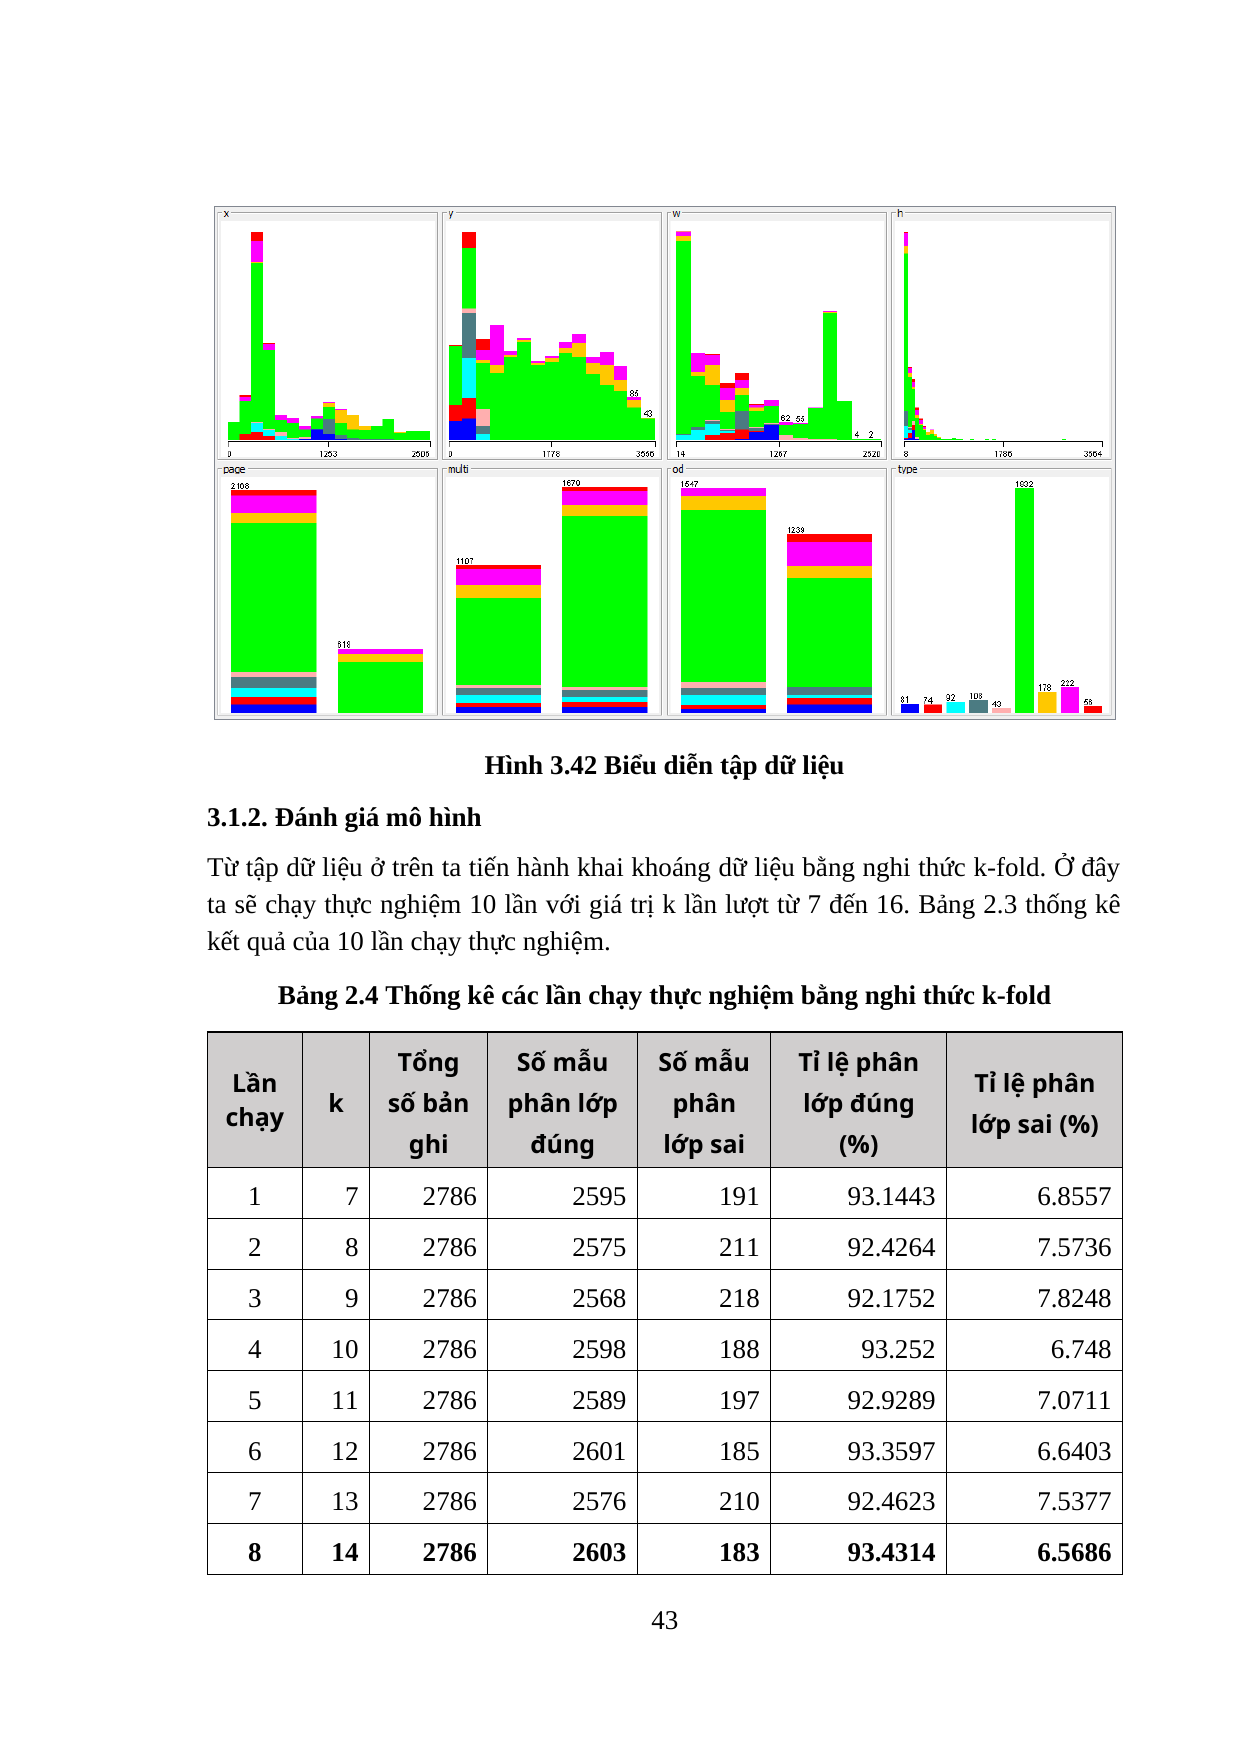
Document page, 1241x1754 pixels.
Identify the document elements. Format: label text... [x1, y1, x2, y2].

table_cell 191 [638, 1168, 770, 1218]
table_header Số mẫu phân lớp đúng [488, 1033, 637, 1167]
table_cell 2786 [370, 1219, 487, 1268]
table_header Tỉ lệ phân lớp sai (%) [947, 1033, 1122, 1167]
table_cell 92.1752 [771, 1270, 946, 1319]
table_cell 2601 [488, 1422, 637, 1472]
table_cell 2595 [488, 1168, 637, 1218]
table_cell 12 [303, 1422, 369, 1472]
table_cell 13 [303, 1473, 369, 1523]
table_cell 183 [638, 1524, 770, 1573]
table_cell 188 [638, 1320, 770, 1370]
table_cell 8 [208, 1524, 302, 1573]
table_cell 9 [303, 1270, 369, 1319]
table_cell 218 [638, 1270, 770, 1319]
table_cell 93.4314 [771, 1524, 946, 1573]
table_cell 14 [303, 1524, 369, 1573]
table_cell 2786 [370, 1270, 487, 1319]
table_header Tổng số bản ghi [370, 1033, 487, 1167]
table_cell 2786 [370, 1473, 487, 1523]
table_cell 7 [208, 1473, 302, 1523]
table_cell 6.6403 [947, 1422, 1122, 1472]
table_header Tỉ lệ phân lớp đúng (%) [771, 1033, 946, 1167]
table_cell 93.3597 [771, 1422, 946, 1472]
subtitle Đánh giá mô hình [207, 801, 1122, 832]
table_cell 197 [638, 1371, 770, 1421]
table_cell 92.9289 [771, 1371, 946, 1421]
table_cell 2 [208, 1219, 302, 1268]
table_cell 185 [638, 1422, 770, 1472]
table_cell 6 [208, 1422, 302, 1472]
table_cell 6.5686 [947, 1524, 1122, 1573]
table_cell 4 [208, 1320, 302, 1370]
table_cell 7.0711 [947, 1371, 1122, 1421]
table_cell 11 [303, 1371, 369, 1421]
table_cell 93.252 [771, 1320, 946, 1370]
table_cell 7 [303, 1168, 369, 1218]
table_cell 2576 [488, 1473, 637, 1523]
table_cell 2589 [488, 1371, 637, 1421]
table_header k [303, 1033, 369, 1167]
table_cell 2786 [370, 1168, 487, 1218]
table_cell 1 [208, 1168, 302, 1218]
table_cell 5 [208, 1371, 302, 1421]
table_cell 7.5736 [947, 1219, 1122, 1268]
table_cell 2598 [488, 1320, 637, 1370]
table_cell 92.4623 [771, 1473, 946, 1523]
table_cell 2568 [488, 1270, 637, 1319]
text Từ tập dữ liệu ở trên ta tiến hành khai khoáng dữ liệu bằng nghi thức k-fold. Ở đây ta sẽ chạy thực nghiệm 10 lần với giá trị k lần lượt từ 7 đến 16. Bảng 2.3 thống kê kết quả của 10 lần chạy thực nghiệm. [207, 851, 1122, 957]
table_cell 92.4264 [771, 1219, 946, 1268]
table_cell 8 [303, 1219, 369, 1268]
table_cell 7.5377 [947, 1473, 1122, 1523]
table_cell 3 [208, 1270, 302, 1319]
table_cell 6.8557 [947, 1168, 1122, 1218]
table_cell 2786 [370, 1422, 487, 1472]
table_cell 7.8248 [947, 1270, 1122, 1319]
table_header Số mẫu phân lớp sai [638, 1033, 770, 1167]
table_cell 93.1443 [771, 1168, 946, 1218]
table_cell 2786 [370, 1320, 487, 1370]
table_cell 2786 [370, 1371, 487, 1421]
table_cell 2603 [488, 1524, 637, 1573]
table_cell 2575 [488, 1219, 637, 1268]
table_cell 210 [638, 1473, 770, 1523]
table_cell 2786 [370, 1524, 487, 1573]
table_cell 6.748 [947, 1320, 1122, 1370]
table_cell 10 [303, 1320, 369, 1370]
table_header Lần chạy [208, 1033, 302, 1167]
table_cell 211 [638, 1219, 770, 1268]
